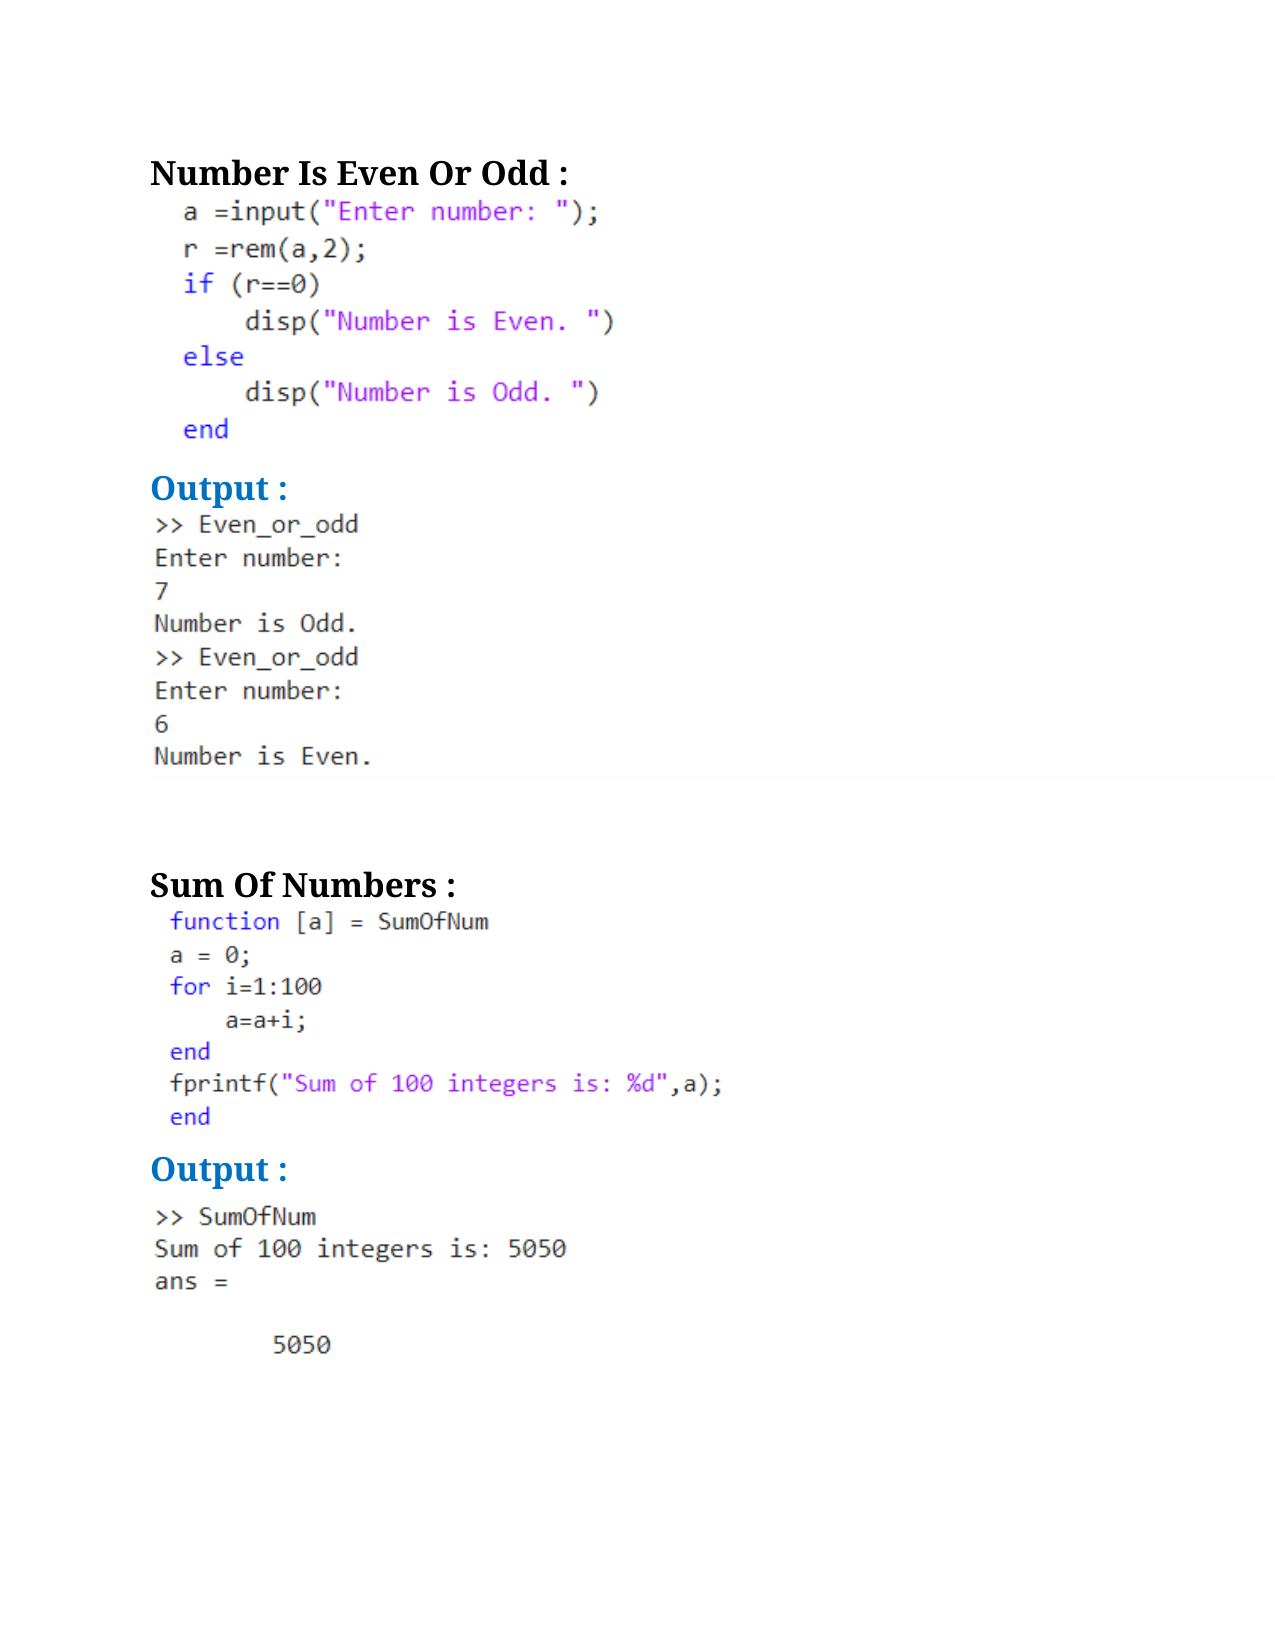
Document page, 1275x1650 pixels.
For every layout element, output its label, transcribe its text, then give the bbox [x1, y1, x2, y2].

picture [150, 1193, 1275, 1383]
picture [150, 511, 1275, 778]
picture [150, 197, 1275, 446]
text Sum Of Numbers :Output : [150, 1143, 1125, 1193]
picture [150, 909, 1187, 1143]
text Sum Of Numbers :Output : [150, 862, 1125, 909]
text Number Is Even Or Odd : [150, 150, 1125, 197]
text Output : [150, 464, 1125, 511]
